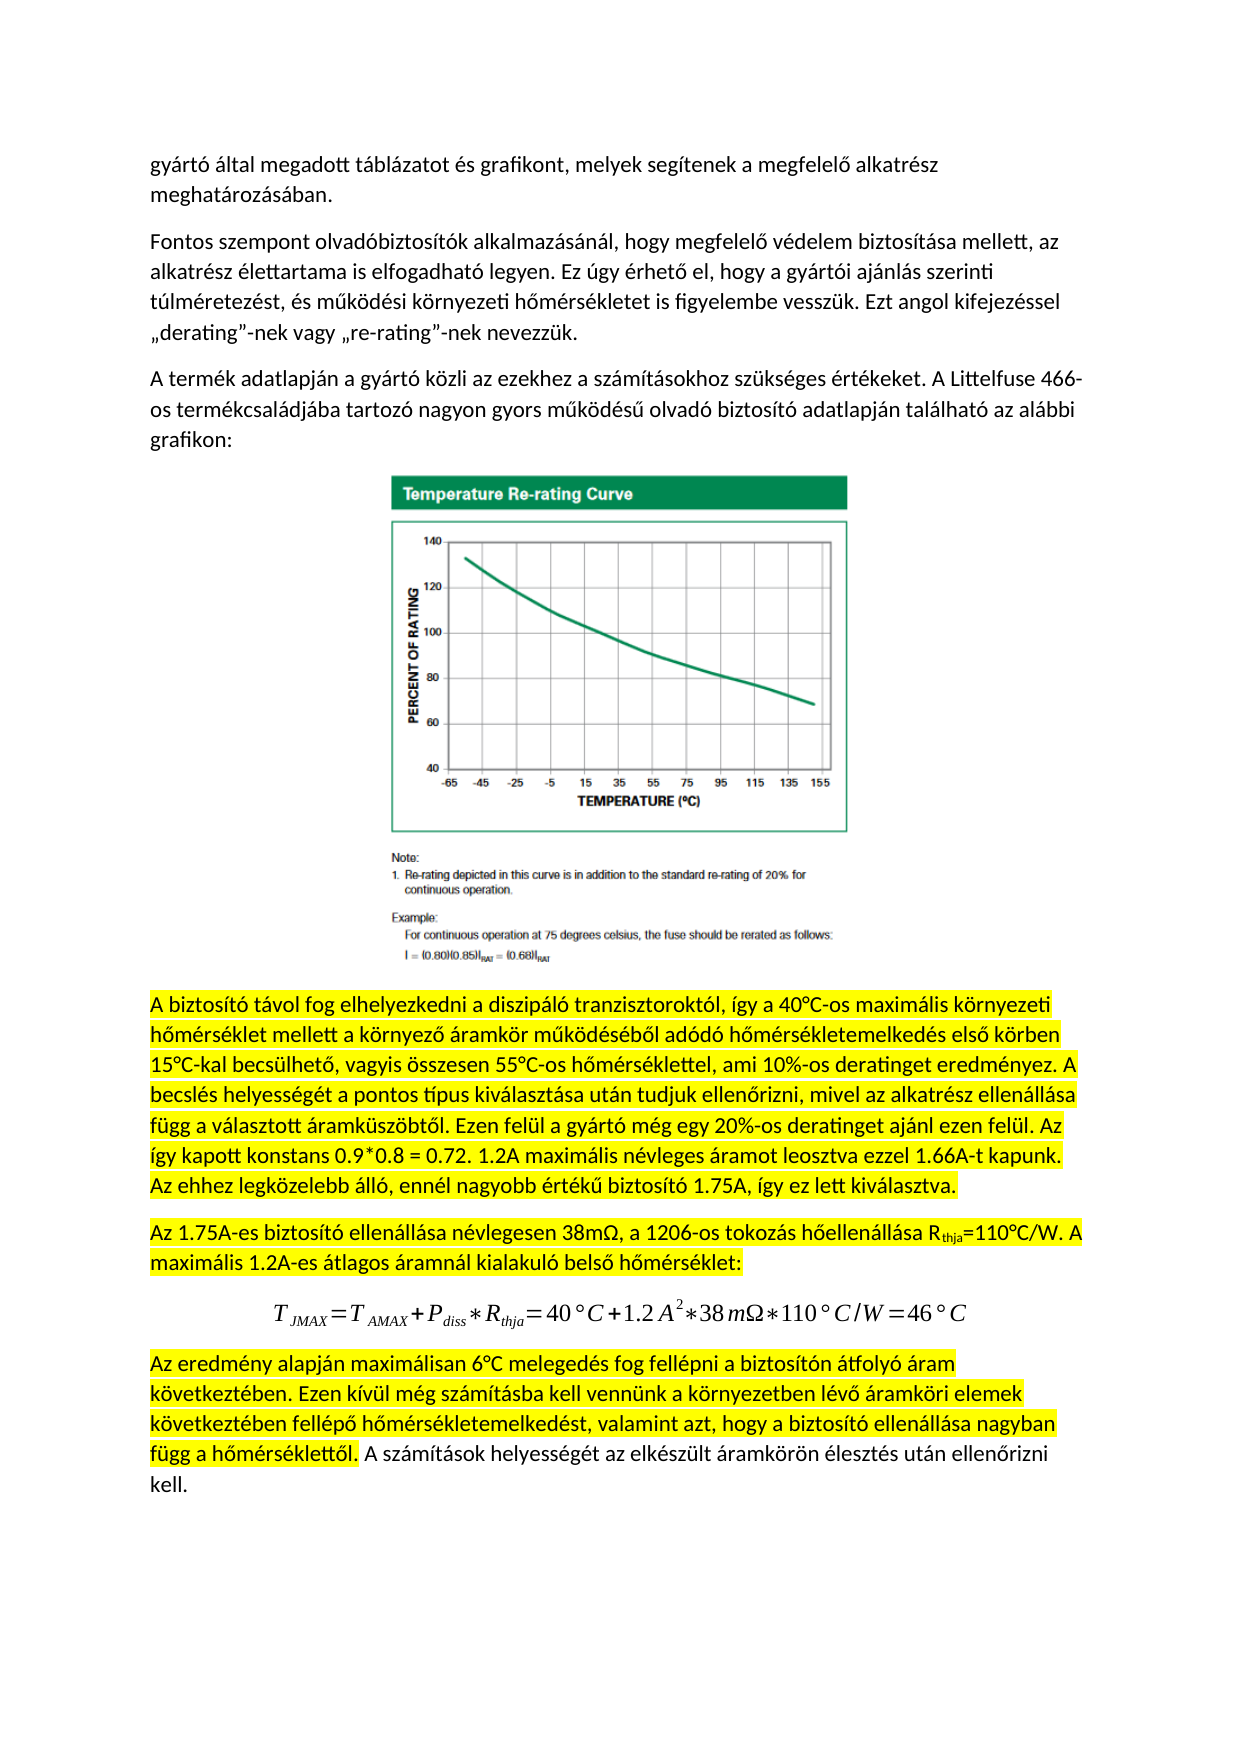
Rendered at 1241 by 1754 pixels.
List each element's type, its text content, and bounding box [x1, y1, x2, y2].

text A termék adatlapján a gyártó közli az ezekhez a számításokhoz szükséges értékeket. A Littelfuse 466-os termékcsaládjába tartozó nagyon gyors működésű olvadó biztosító adatlapján található az alábbi grafikon: [150, 364, 1090, 453]
picture [387, 471, 853, 971]
text Az eredmény alapján maximálisan 6°C melegedés fog fellépni a biztosítón átfolyó áram következtében. Ezen kívül még számításba kell vennünk a környezetben lévő áramköri elemek következtében fellépő hőmérsékletemelkedést, valamint azt, hogy a biztosító ellenállása nagyban függ a hőmérséklettől. A számítások helyességét az elkészült áramkörön élesztés után ellenőrizni kell. [150, 1349, 1090, 1498]
text Az 1.75A-es biztosító ellenállása névlegesen 38mΩ, a 1206-os tokozás hőellenállása Rthja=110°C/W. A maximális 1.2A-es átlagos áramnál kialakuló belső hőmérséklet: [150, 1218, 1090, 1276]
text A biztosító távol fog elhelyezkedni a diszipáló tranzisztoroktól, így a 40°C-os maximális környezeti hőmérséklet mellett a környező áramkör működéséből adódó hőmérsékletemelkedés első körben 15°C-kal becsülhető, vagyis összesen 55°C-os hőmérséklettel, ami 10%-os deratinget eredményez. A becslés helyességét a pontos típus kiválasztása után tudjuk ellenőrizni, mivel az alkatrész ellenállása függ a választott áramküszöbtől. Ezen felül a gyártó még egy 20%-os deratinget ajánl ezen felül. Az így kapott konstans 0.9*0.8 = 0.72. 1.2A maximális névleges áramot leosztva ezzel 1.66A-t kapunk. Az ehhez legközelebb álló, ennél nagyobb értékű biztosító 1.75A, így ez lett kiválasztva. [150, 990, 1090, 1199]
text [150, 150, 1090, 208]
text Fontos szempont olvadóbiztosítók alkalmazásánál, hogy megfelelő védelem biztosítása mellett, az alkatrész élettartama is elfogadható legyen. Ez úgy érhető el, hogy a gyártói ajánlás szerinti túlméretezést, és működési környezeti hőmérsékletet is figyelembe vesszük. Ezt angol kifejezéssel „derating”-nek vagy „re-rating”-nek nevezzük. [150, 227, 1090, 346]
